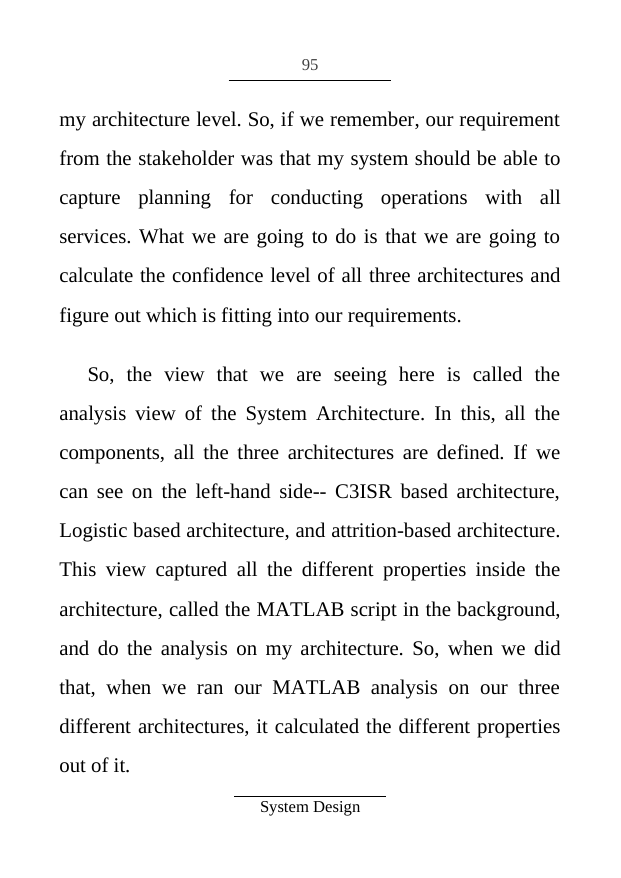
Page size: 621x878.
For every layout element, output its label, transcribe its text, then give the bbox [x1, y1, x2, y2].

text So, the view that we are seeing here is called the analysis view of the System Architecture. In this, all the components, all the three architectures are defined. If we can see on the left-hand side-- C3ISR based architecture, Logistic based architecture, and attrition-based architecture. This view captured all the different properties inside the architecture, called the MATLAB script in the background, and do the analysis on my architecture. So, when we did that, when we ran our MATLAB analysis on our three different architectures, it calculated the different properties out of it. [59, 362, 561, 777]
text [59, 107, 561, 327]
